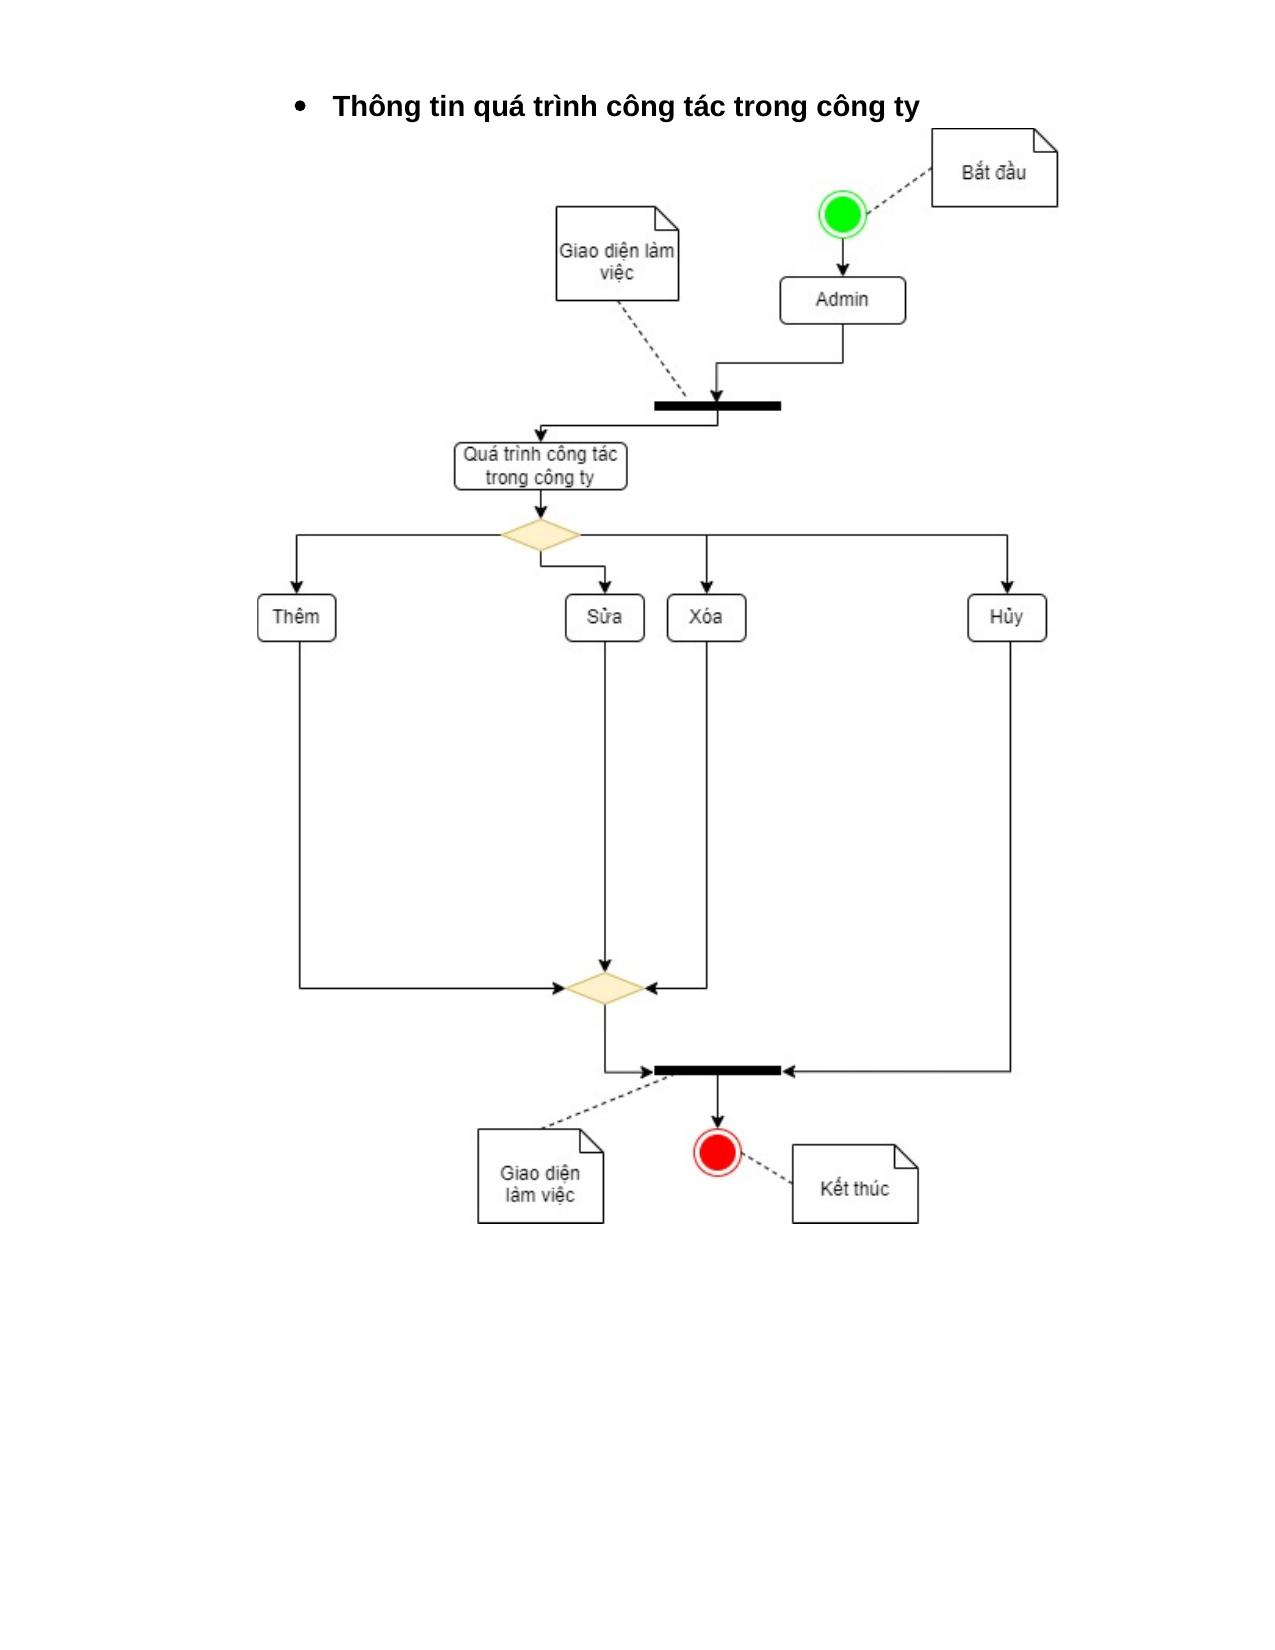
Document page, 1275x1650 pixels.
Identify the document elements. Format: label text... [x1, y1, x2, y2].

picture [257, 128, 1059, 1224]
list Thông tin quá trình công tác trong công ty [295, 89, 1186, 122]
